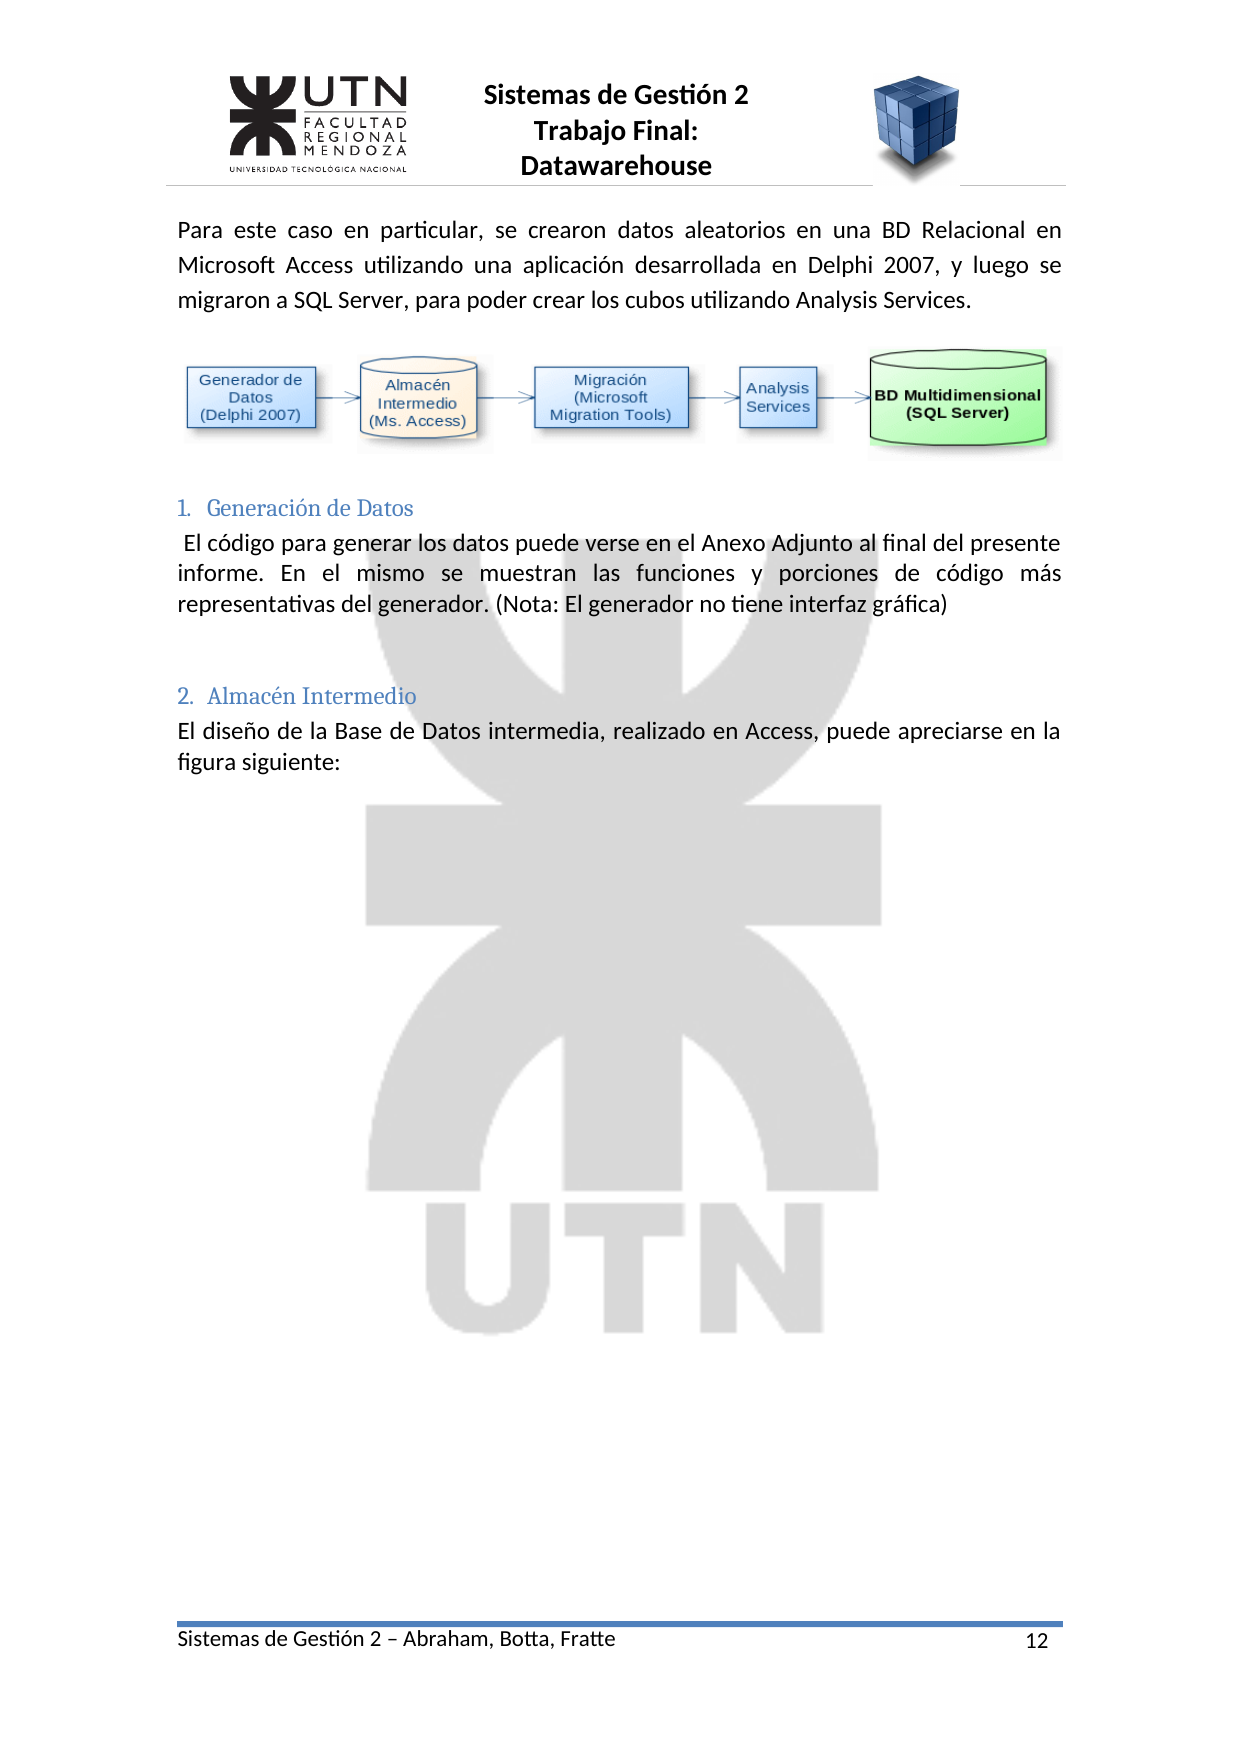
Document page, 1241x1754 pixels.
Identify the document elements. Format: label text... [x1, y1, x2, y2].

text El código para generar los datos puede verse en el Anexo Adjunto al final del presente informe. En el mismo se muestran las funciones y porciones de código más representativas del generador. (Nota: El generador no tiene interfaz gráfica) [177, 527, 1063, 618]
text Para este caso en particular, se crearon datos aleatorios en una BD Relacional en Microsoft Access utilizando una aplicación desarrollada en Delphi 2007, y luego se migraron a SQL Server, para poder crear los cubos utilizando Analysis Services. [177, 214, 1063, 315]
picture [872, 73, 960, 186]
subtitle Generación de Datos [177, 494, 1063, 523]
text El diseño de la Base de Datos intermedia, realizado en Access, puede apreciarse en la figura siguiente: [177, 715, 1063, 776]
subtitle Almacén Intermedio [177, 682, 1063, 711]
picture [223, 73, 409, 179]
